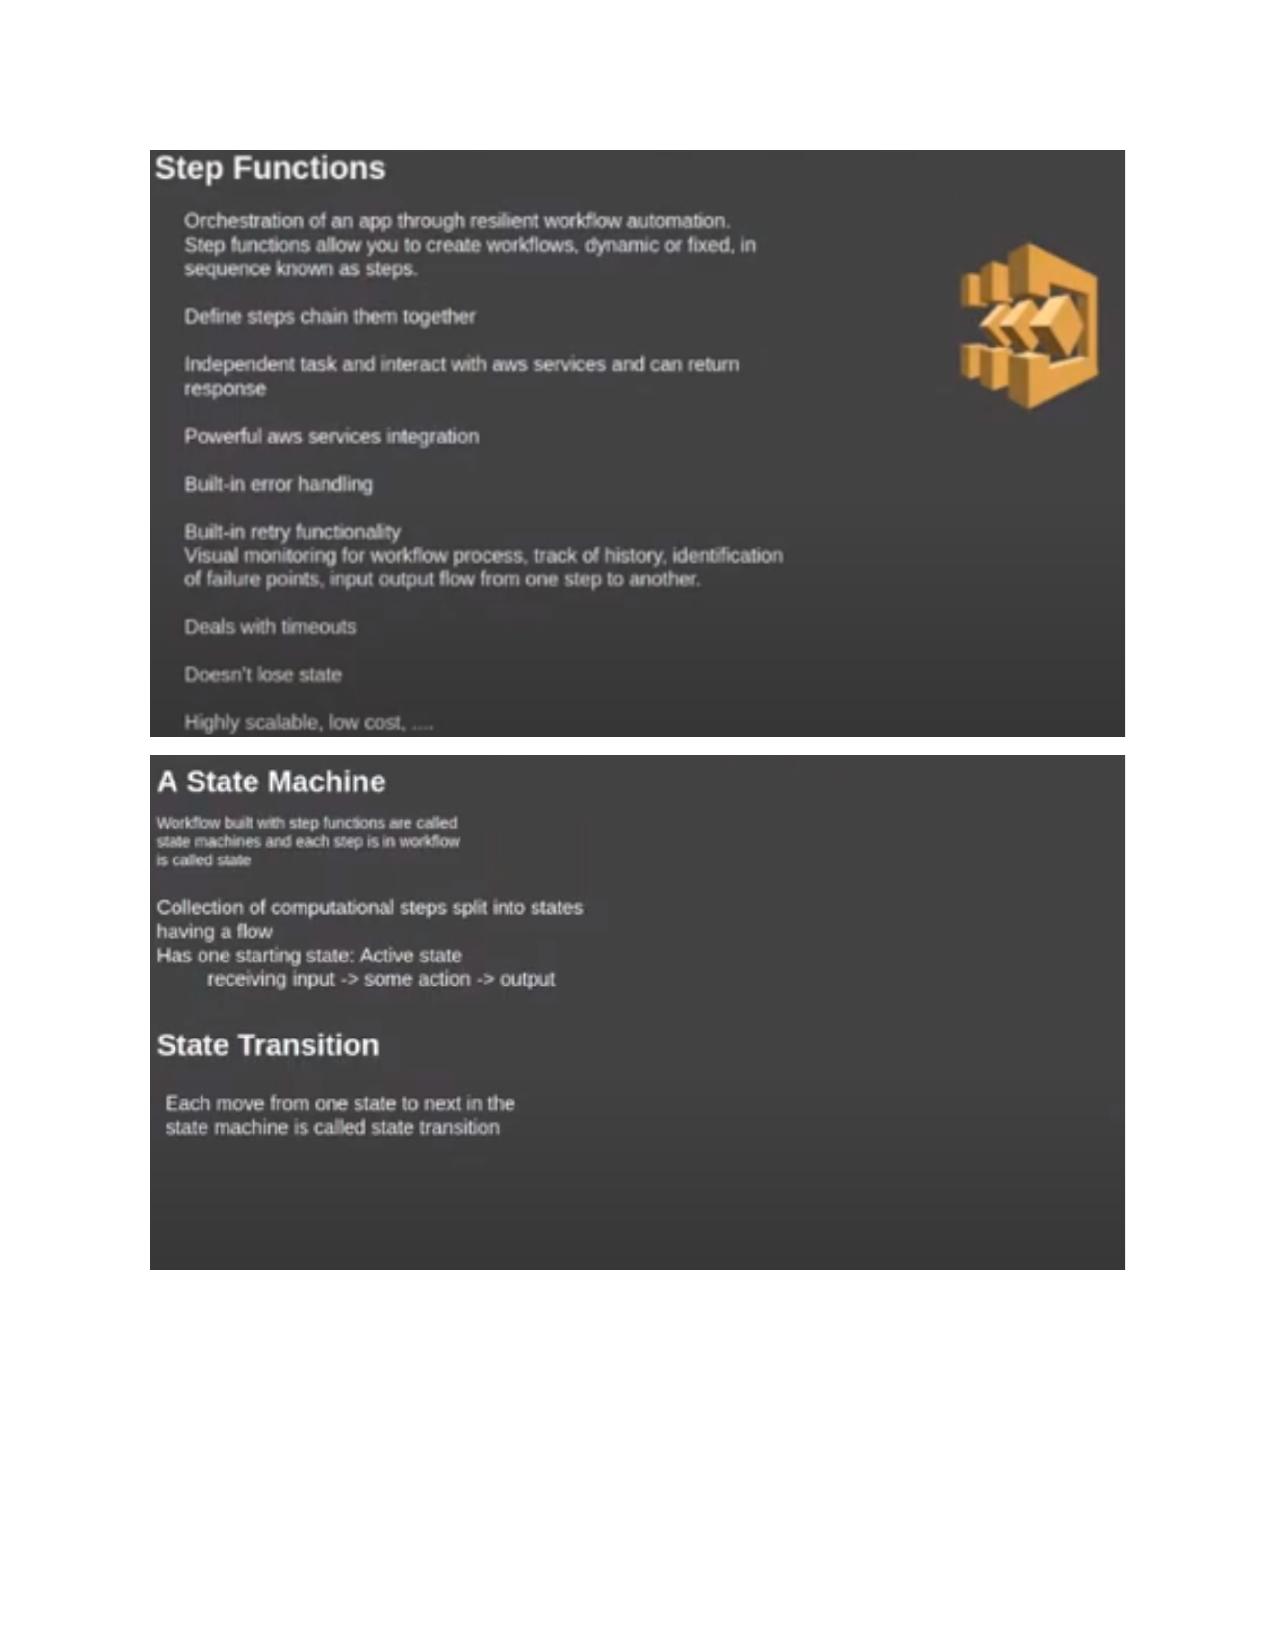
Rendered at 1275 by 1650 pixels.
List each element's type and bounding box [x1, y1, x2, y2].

picture [150, 755, 1125, 1270]
picture [150, 150, 1125, 737]
